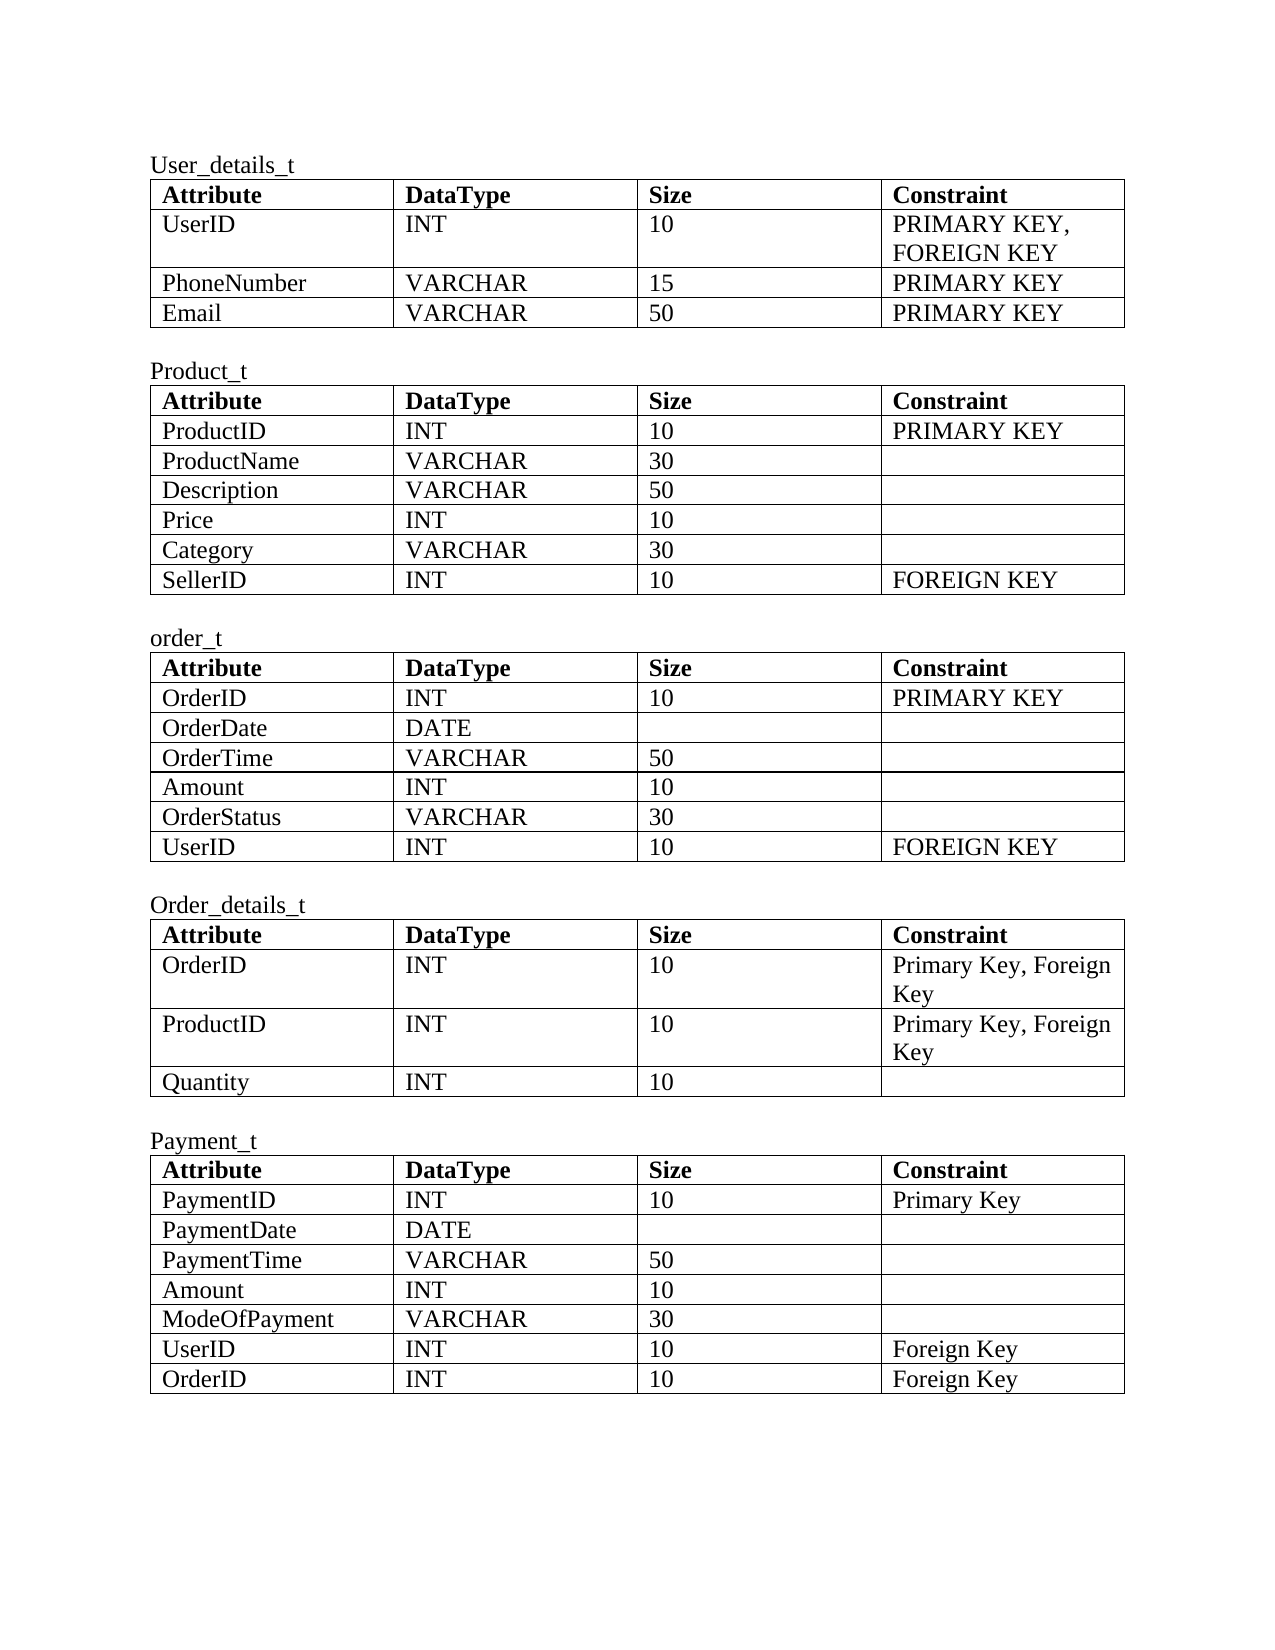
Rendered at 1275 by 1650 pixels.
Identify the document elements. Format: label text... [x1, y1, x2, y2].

table_cell [882, 476, 1124, 504]
table_cell Primary Key [882, 1185, 1124, 1214]
table_cell INT [394, 210, 637, 267]
table_header Attribute [151, 920, 393, 949]
text User_details_t [150, 150, 1125, 179]
table_cell PaymentTime [151, 1245, 393, 1274]
table_cell 10 [638, 416, 881, 445]
table_cell 50 [638, 476, 881, 504]
text Payment_t [150, 1126, 1125, 1154]
table_cell [882, 802, 1124, 831]
table_cell Amount [151, 1275, 393, 1303]
table_cell 10 [638, 773, 881, 801]
table_header Constraint [882, 653, 1124, 682]
table_header Constraint [882, 920, 1124, 949]
table_cell [882, 743, 1124, 771]
table_header Attribute [151, 180, 393, 208]
table_cell [882, 446, 1124, 474]
table_cell Category [151, 535, 393, 564]
table_cell 10 [638, 683, 881, 712]
table_cell [882, 1305, 1124, 1333]
table_cell VARCHAR [394, 743, 637, 771]
table_cell VARCHAR [394, 1245, 637, 1274]
table_cell 10 [638, 1334, 881, 1363]
table_cell Foreign Key [882, 1364, 1124, 1393]
table_cell Description [151, 476, 393, 504]
text order_t [150, 623, 1125, 652]
table_header Attribute [151, 386, 393, 415]
table_cell 30 [638, 446, 881, 474]
table_cell 10 [638, 832, 881, 861]
table_cell INT [394, 950, 637, 1008]
table_cell Primary Key, Foreign Key [882, 950, 1124, 1008]
table_cell 10 [638, 1275, 881, 1303]
table_header Constraint [882, 1156, 1124, 1184]
table_cell 10 [638, 1009, 881, 1066]
table_header DataType [394, 653, 637, 682]
table_cell UserID [151, 1334, 393, 1363]
table_cell ModeOfPayment [151, 1305, 393, 1333]
table_cell INT [394, 773, 637, 801]
table_cell INT [394, 1009, 637, 1066]
table_cell VARCHAR [394, 446, 637, 474]
table_cell FOREIGN KEY [882, 832, 1124, 861]
table_cell VARCHAR [394, 1305, 637, 1333]
table_header Attribute [151, 1156, 393, 1184]
table_cell INT [394, 1334, 637, 1363]
table_cell [882, 713, 1124, 742]
table_header Size [638, 180, 881, 208]
table_cell 10 [638, 565, 881, 594]
table_cell Primary Key, Foreign Key [882, 1009, 1124, 1066]
table_cell OrderStatus [151, 802, 393, 831]
text Order_details_t [150, 891, 1125, 919]
table_cell OrderID [151, 683, 393, 712]
table_cell 10 [638, 950, 881, 1008]
table_cell 10 [638, 1185, 881, 1214]
table_cell ProductID [151, 416, 393, 445]
table_cell [638, 713, 881, 742]
table_header Constraint [882, 386, 1124, 415]
table_cell [882, 773, 1124, 801]
table_cell VARCHAR [394, 476, 637, 504]
table_cell [882, 1215, 1124, 1244]
table_cell [882, 1275, 1124, 1303]
table_cell [638, 1215, 881, 1244]
table_header DataType [394, 386, 637, 415]
table_cell OrderDate [151, 713, 393, 742]
table_cell UserID [151, 210, 393, 267]
table_cell Email [151, 298, 393, 327]
table_cell 30 [638, 535, 881, 564]
table_cell ProductID [151, 1009, 393, 1066]
table_header Size [638, 1156, 881, 1184]
table_cell INT [394, 1185, 637, 1214]
table_cell 15 [638, 268, 881, 297]
table_cell PRIMARY KEY [882, 416, 1124, 445]
table_cell INT [394, 505, 637, 534]
table_cell INT [394, 1275, 637, 1303]
table_cell DATE [394, 713, 637, 742]
table_header DataType [394, 920, 637, 949]
table_cell [882, 1245, 1124, 1274]
table_header Size [638, 920, 881, 949]
table_cell Price [151, 505, 393, 534]
table_cell INT [394, 416, 637, 445]
table_header DataType [394, 180, 637, 208]
table_cell Foreign Key [882, 1334, 1124, 1363]
table_cell 30 [638, 802, 881, 831]
table_cell PRIMARY KEY [882, 298, 1124, 327]
table_header Size [638, 653, 881, 682]
table_cell 10 [638, 210, 881, 267]
table_cell PRIMARY KEY [882, 268, 1124, 297]
table_cell INT [394, 1364, 637, 1393]
table_cell INT [394, 683, 637, 712]
table_cell 10 [638, 1067, 881, 1096]
table_cell VARCHAR [394, 802, 637, 831]
table_cell ProductName [151, 446, 393, 474]
table_cell VARCHAR [394, 535, 637, 564]
table_cell OrderID [151, 950, 393, 1008]
table_cell 10 [638, 1364, 881, 1393]
table_header Constraint [882, 180, 1124, 208]
table_cell PaymentID [151, 1185, 393, 1214]
table_cell Quantity [151, 1067, 393, 1096]
text Product_t [150, 356, 1125, 385]
table_cell PRIMARY KEY, FOREIGN KEY [882, 210, 1124, 267]
table_cell PhoneNumber [151, 268, 393, 297]
table_cell INT [394, 565, 637, 594]
table_cell PRIMARY KEY [882, 683, 1124, 712]
table_cell 50 [638, 1245, 881, 1274]
table_cell [882, 1067, 1124, 1096]
table_header Attribute [151, 653, 393, 682]
table_cell VARCHAR [394, 268, 637, 297]
table_cell 50 [638, 298, 881, 327]
table_cell INT [394, 832, 637, 861]
table_cell OrderID [151, 1364, 393, 1393]
table_cell INT [394, 1067, 637, 1096]
table_cell [882, 535, 1124, 564]
table_cell Amount [151, 773, 393, 801]
table_cell FOREIGN KEY [882, 565, 1124, 594]
table_cell [882, 505, 1124, 534]
table_cell DATE [394, 1215, 637, 1244]
table_cell SellerID [151, 565, 393, 594]
table_cell OrderTime [151, 743, 393, 771]
table_cell 10 [638, 505, 881, 534]
table_header Size [638, 386, 881, 415]
table_header DataType [394, 1156, 637, 1184]
table_cell 30 [638, 1305, 881, 1333]
table_cell PaymentDate [151, 1215, 393, 1244]
table_cell UserID [151, 832, 393, 861]
table_cell 50 [638, 743, 881, 771]
table_cell VARCHAR [394, 298, 637, 327]
